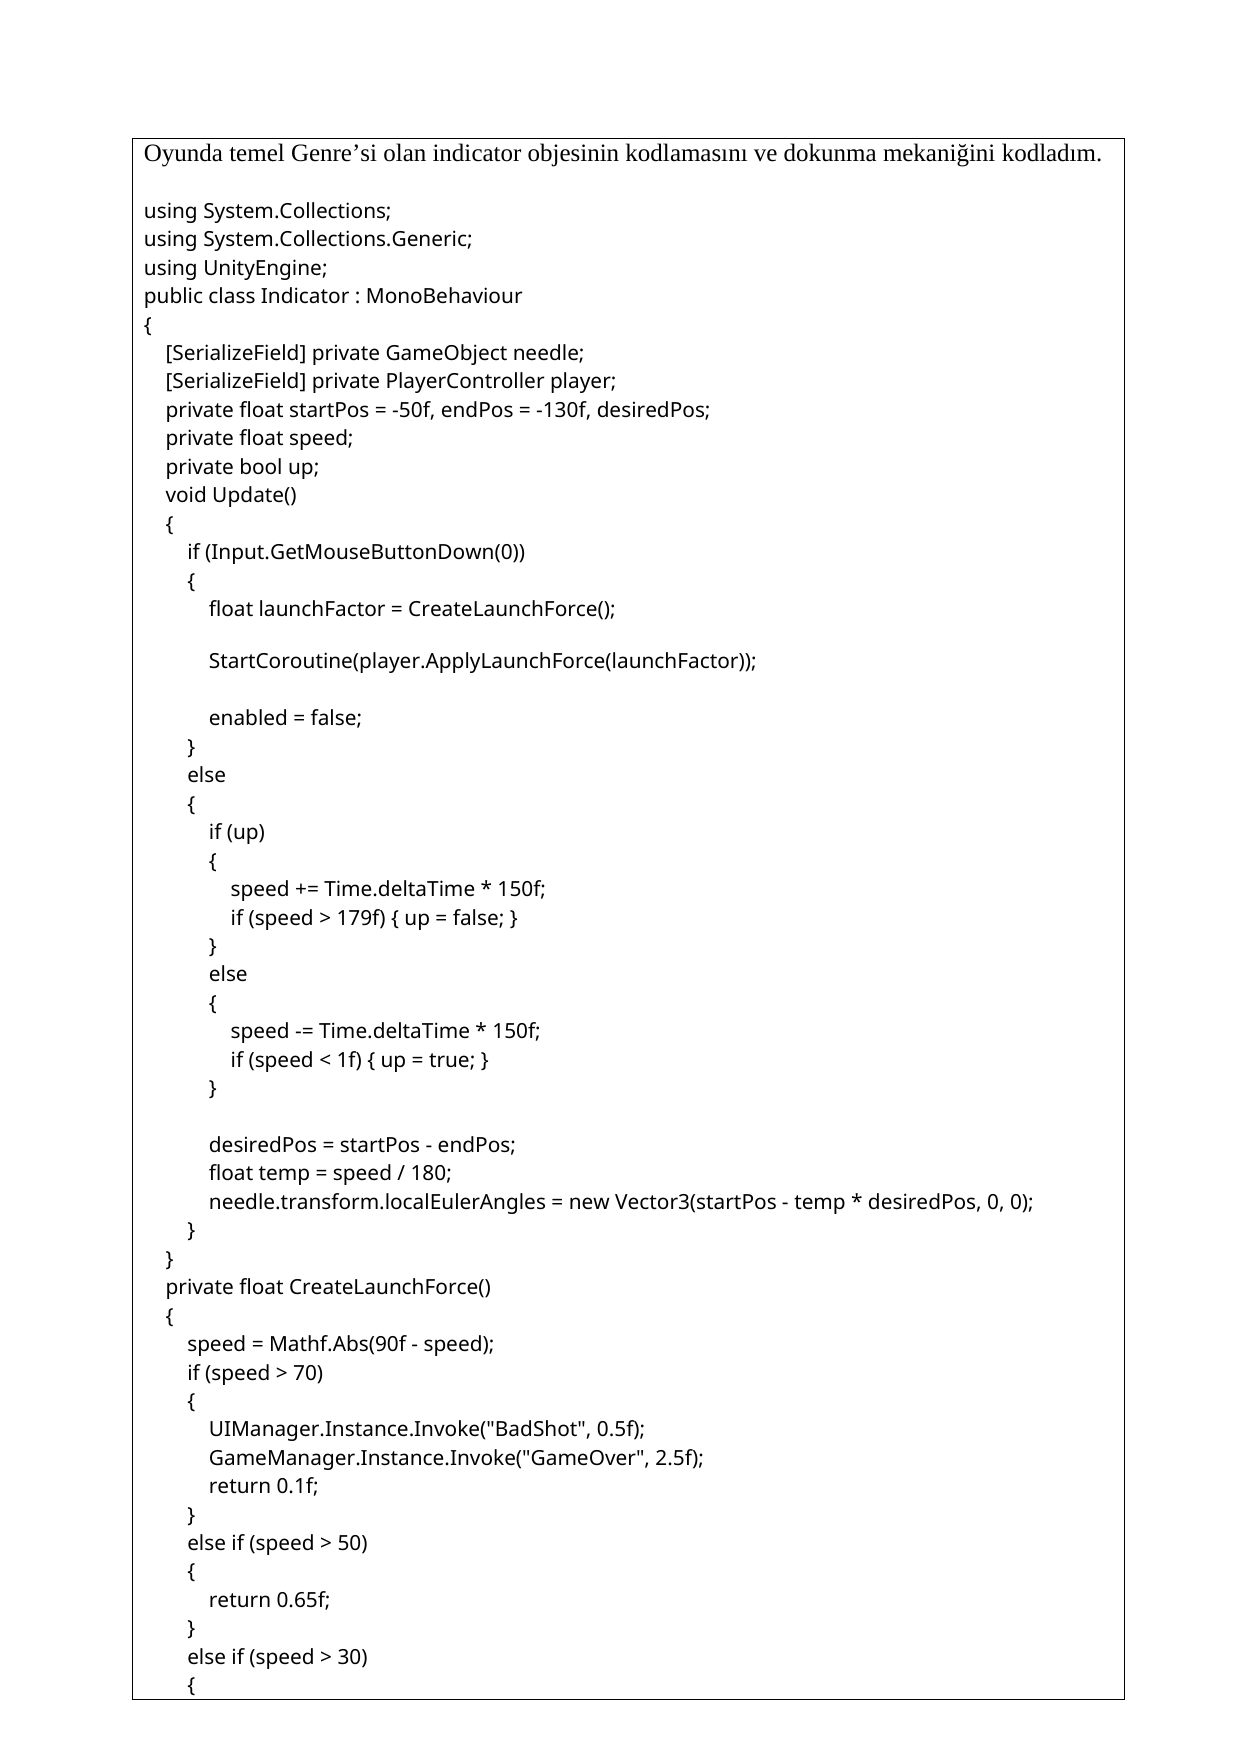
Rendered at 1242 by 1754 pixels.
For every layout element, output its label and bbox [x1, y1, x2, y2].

table_cell [133, 139, 1124, 1699]
